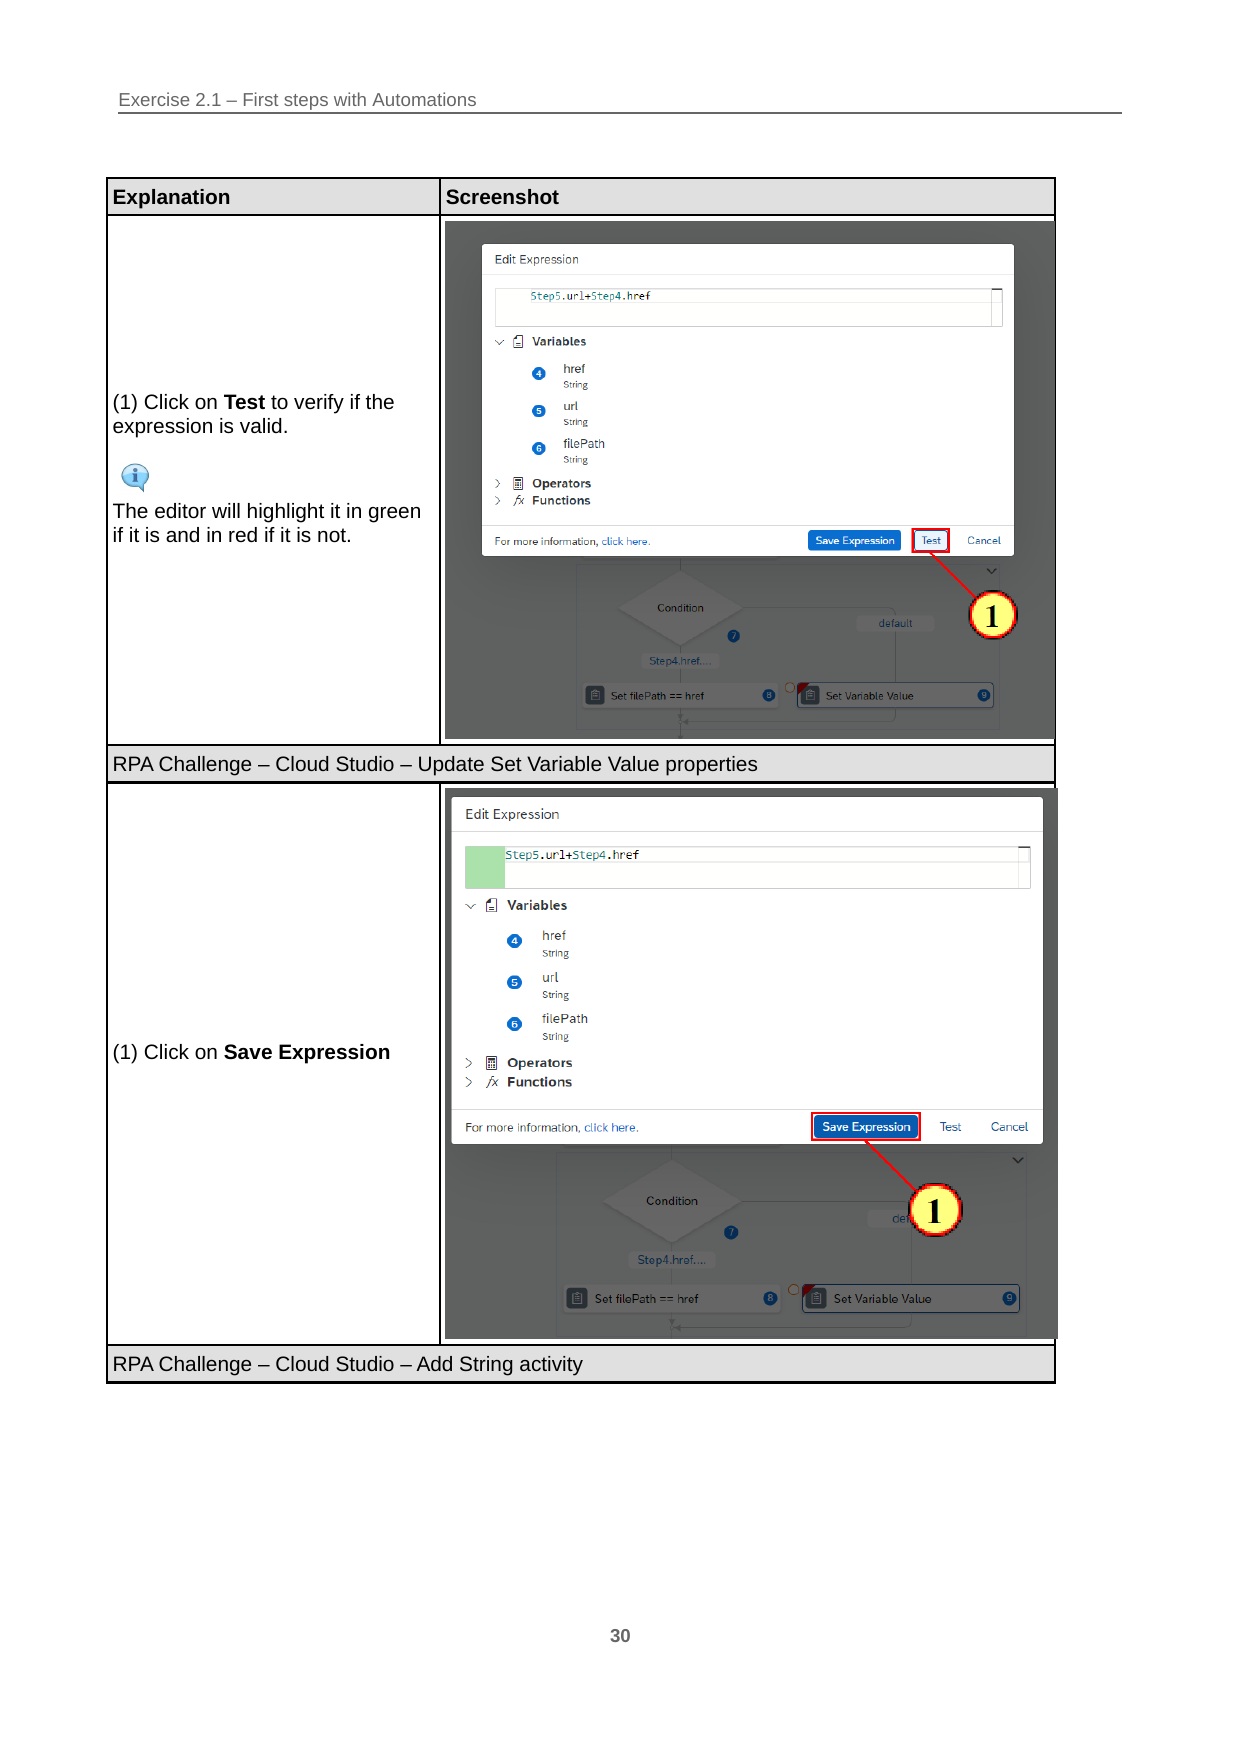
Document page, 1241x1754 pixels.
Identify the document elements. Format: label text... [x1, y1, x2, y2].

table_cell (1) Click on Test to verify if the expression is valid. The editor will highlight it in green if it is and in red if it is not. [108, 216, 439, 744]
table_cell [441, 784, 1054, 1344]
picture [445, 788, 1058, 1339]
table_cell RPA Challenge – Cloud Studio – Update Set Variable Value properties [108, 746, 1054, 781]
table_header Screenshot [441, 179, 1054, 214]
table_cell RPA Challenge – Cloud Studio – Add String activity [108, 1346, 1054, 1381]
table_cell [441, 216, 1054, 744]
table_cell (1) Click on Save Expression [108, 784, 439, 1344]
table_header Explanation [108, 179, 439, 214]
picture [445, 221, 1055, 739]
picture [118, 461, 152, 495]
